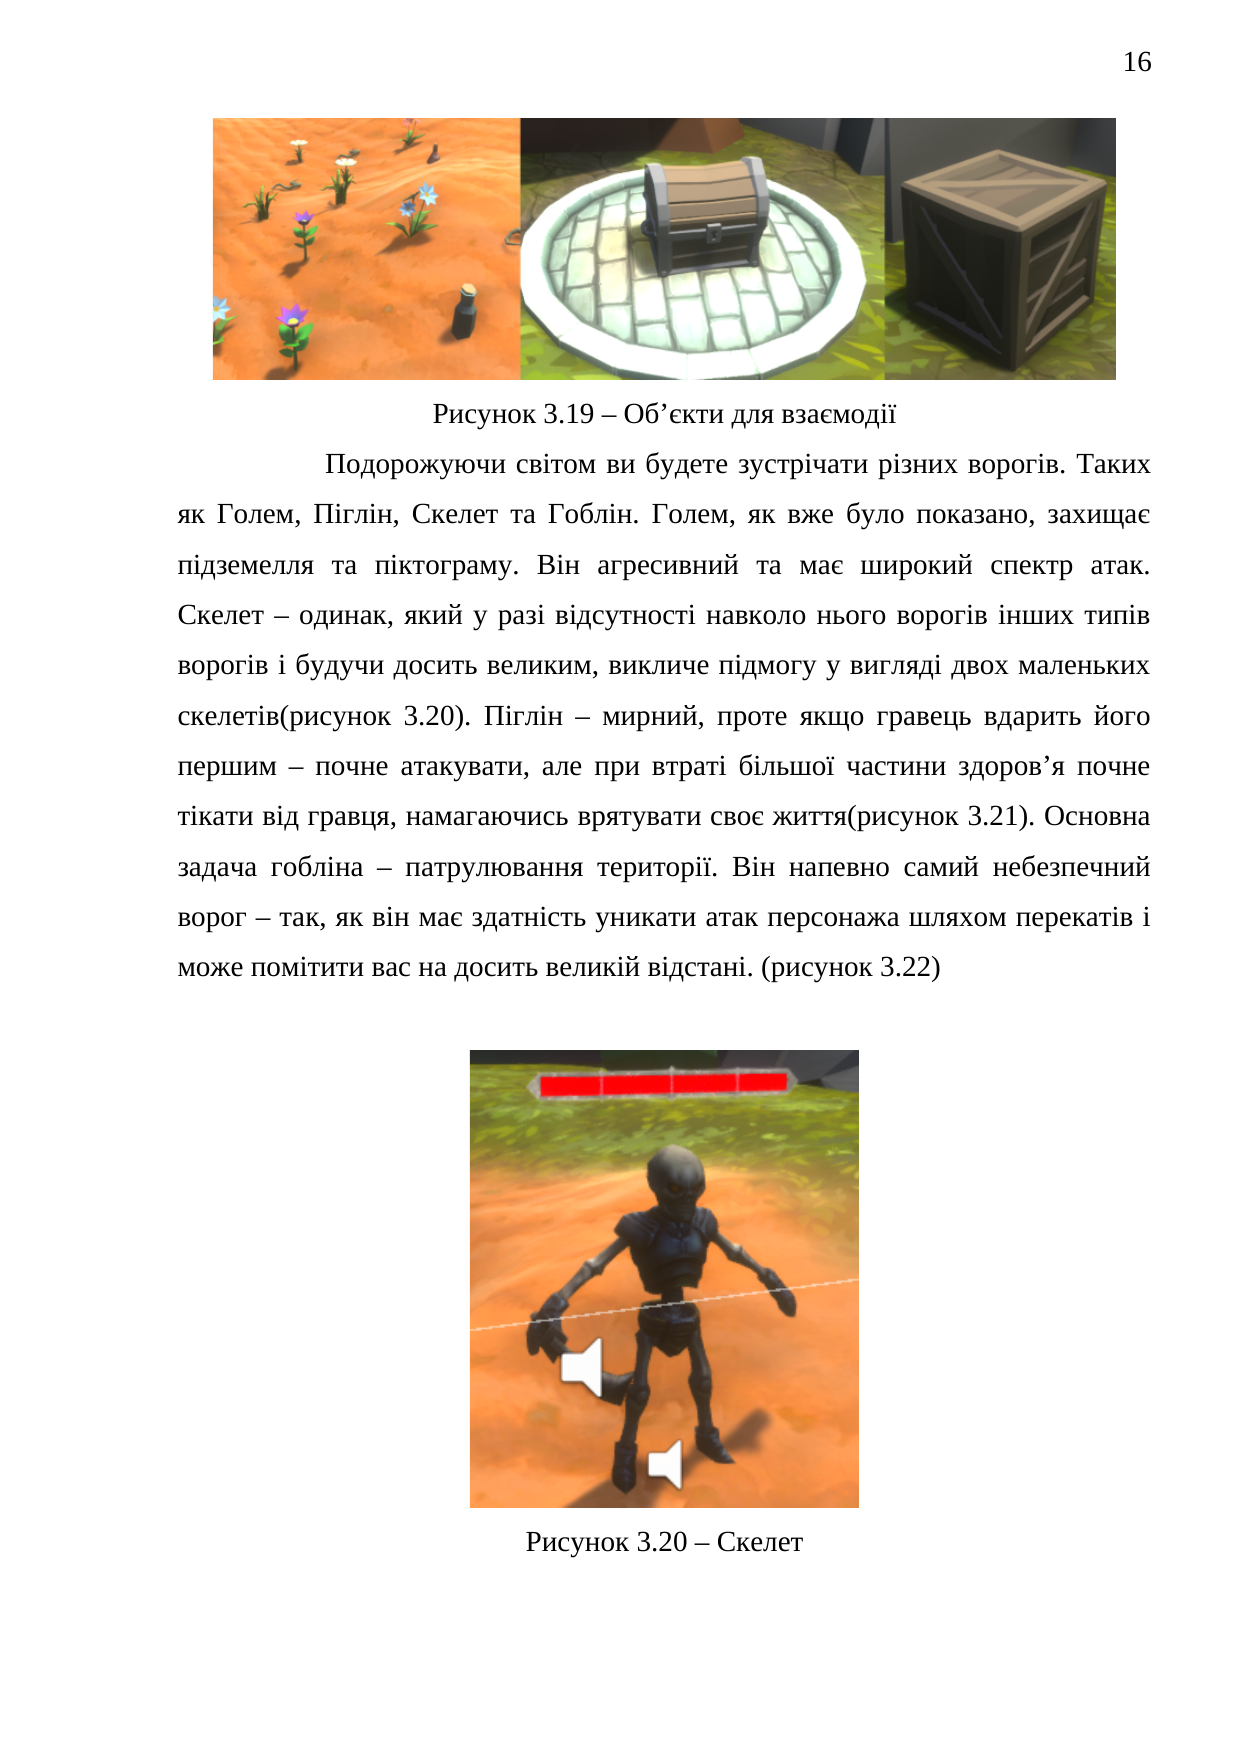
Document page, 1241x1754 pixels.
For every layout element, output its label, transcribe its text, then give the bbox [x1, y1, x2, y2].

text Рисунок 3.19 – Об’єкти для взаємодії [177, 396, 1152, 429]
text Рисунок 3.20 – Скелет [177, 1524, 1152, 1558]
picture [212, 118, 1116, 380]
picture [469, 1050, 859, 1508]
text Подорожуючи світом ви будете зустрічати різних ворогів. Таких як Голем, Піглін, Скелет та Гоблін. Голем, як вже було показано, захищає підземелля та піктограму. Він агресивний та має широкий спектр атак. Скелет – одинак, який у разі відсутності навколо нього ворогів інших типів ворогів і будучи досить великим, викличе підмогу у вигляді двох маленьких скелетів(рисунок 3.20). Піглін – мирний, проте якщо гравець вдарить його першим – почне атакувати, але при втраті більшої частини здоров’я почне тікати від гравця, намагаючись врятувати своє життя(рисунок 3.21). Основна задача гобліна – патрулювання території. Він напевно самий небезпечний ворог – так, як він має здатність уникати атак персонажа шляхом перекатів і може помітити вас на досить великій відстані. (рисунок 3.22) [177, 446, 1152, 983]
